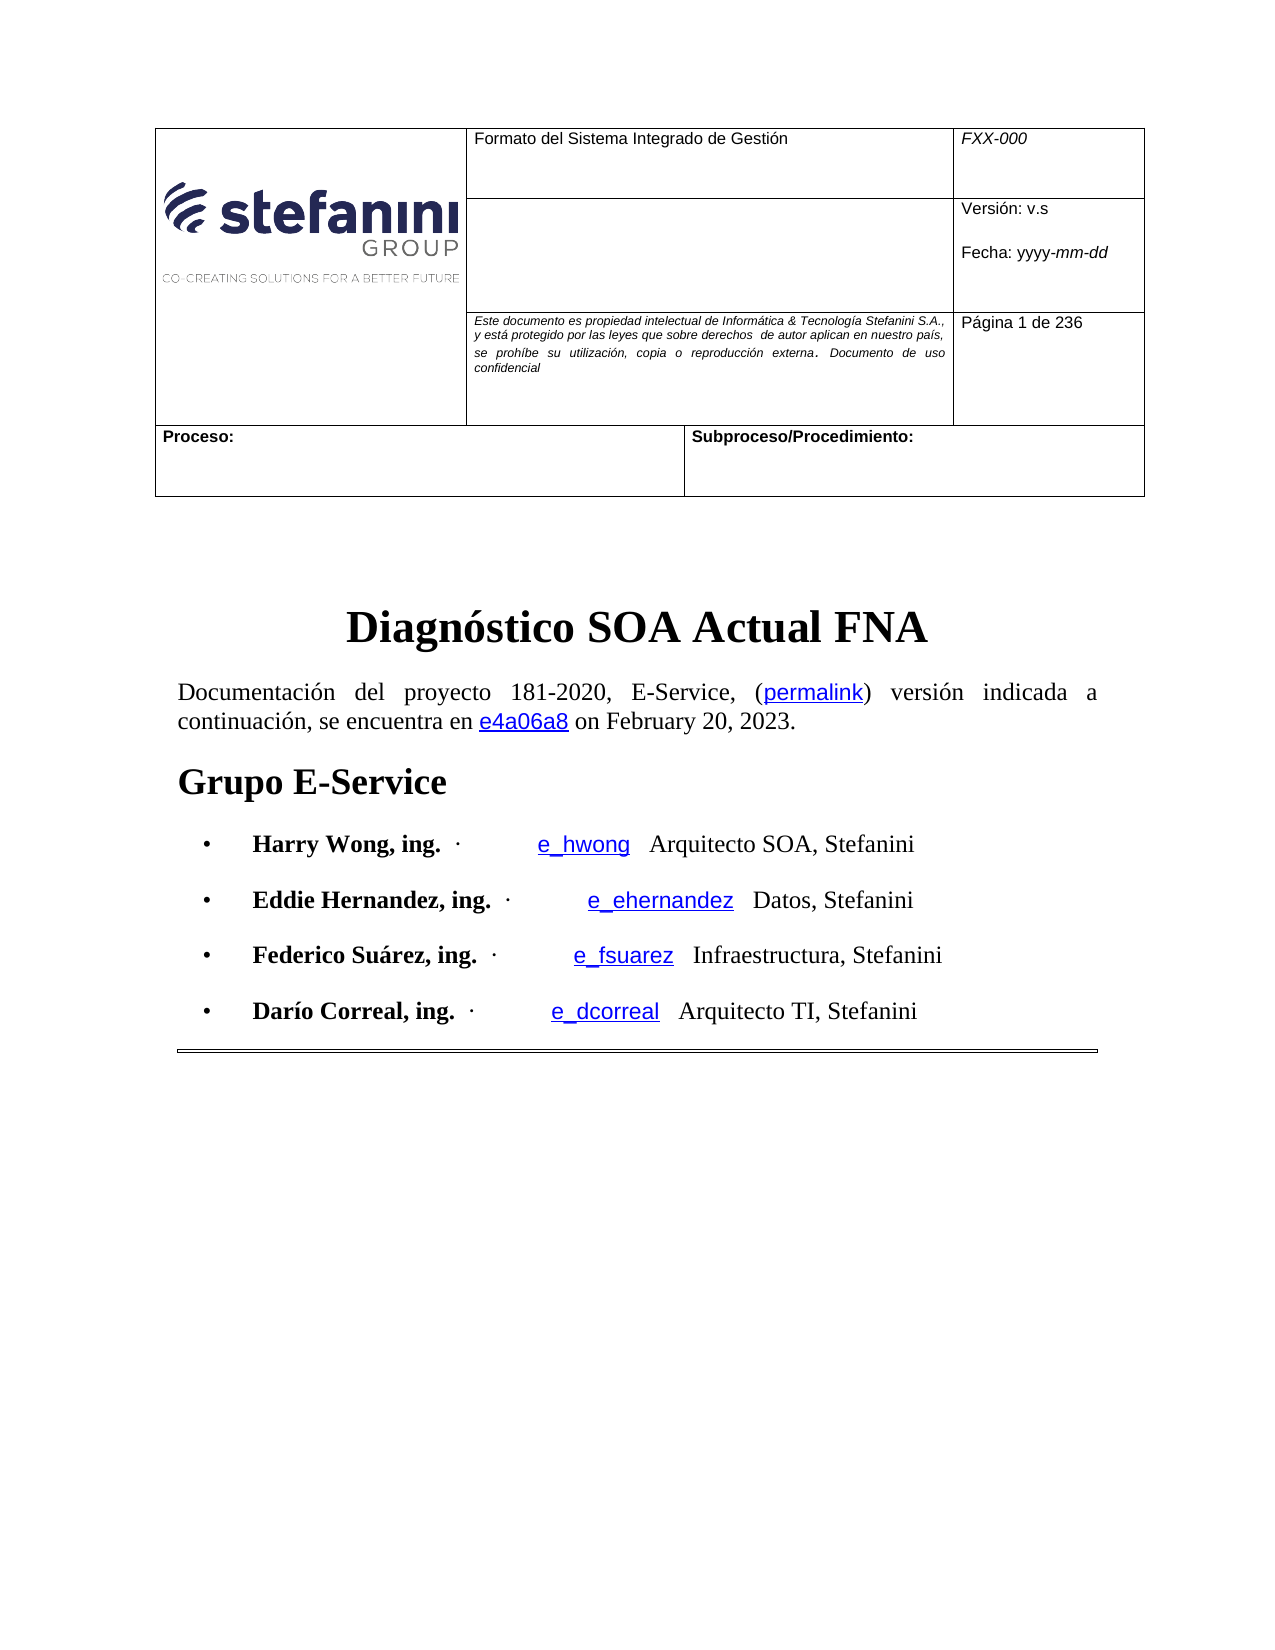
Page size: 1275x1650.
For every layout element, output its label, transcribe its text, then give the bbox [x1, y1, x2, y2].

list Eddie Hernandez, ing. · e_ehernandez Datos, Stefanini [202, 883, 1098, 914]
subtitle Grupo E-Service [177, 759, 1098, 803]
title Diagnóstico SOA Actual FNA [177, 599, 1098, 652]
picture [162, 182, 460, 286]
text Documentación del proyecto 181-2020, E-Service, (permalink) versión indicada a continuación, se encuentra en e4a06a8 on February 20, 2023. [177, 677, 1098, 734]
list Harry Wong, ing. · e_hwong Arquitecto SOA, Stefanini [202, 828, 1098, 858]
list Federico Suárez, ing. · e_fsuarez Infraestructura, Stefanini [202, 939, 1098, 969]
list Darío Correal, ing. · e_dcorreal Arquitecto TI, Stefanini [202, 994, 1098, 1025]
